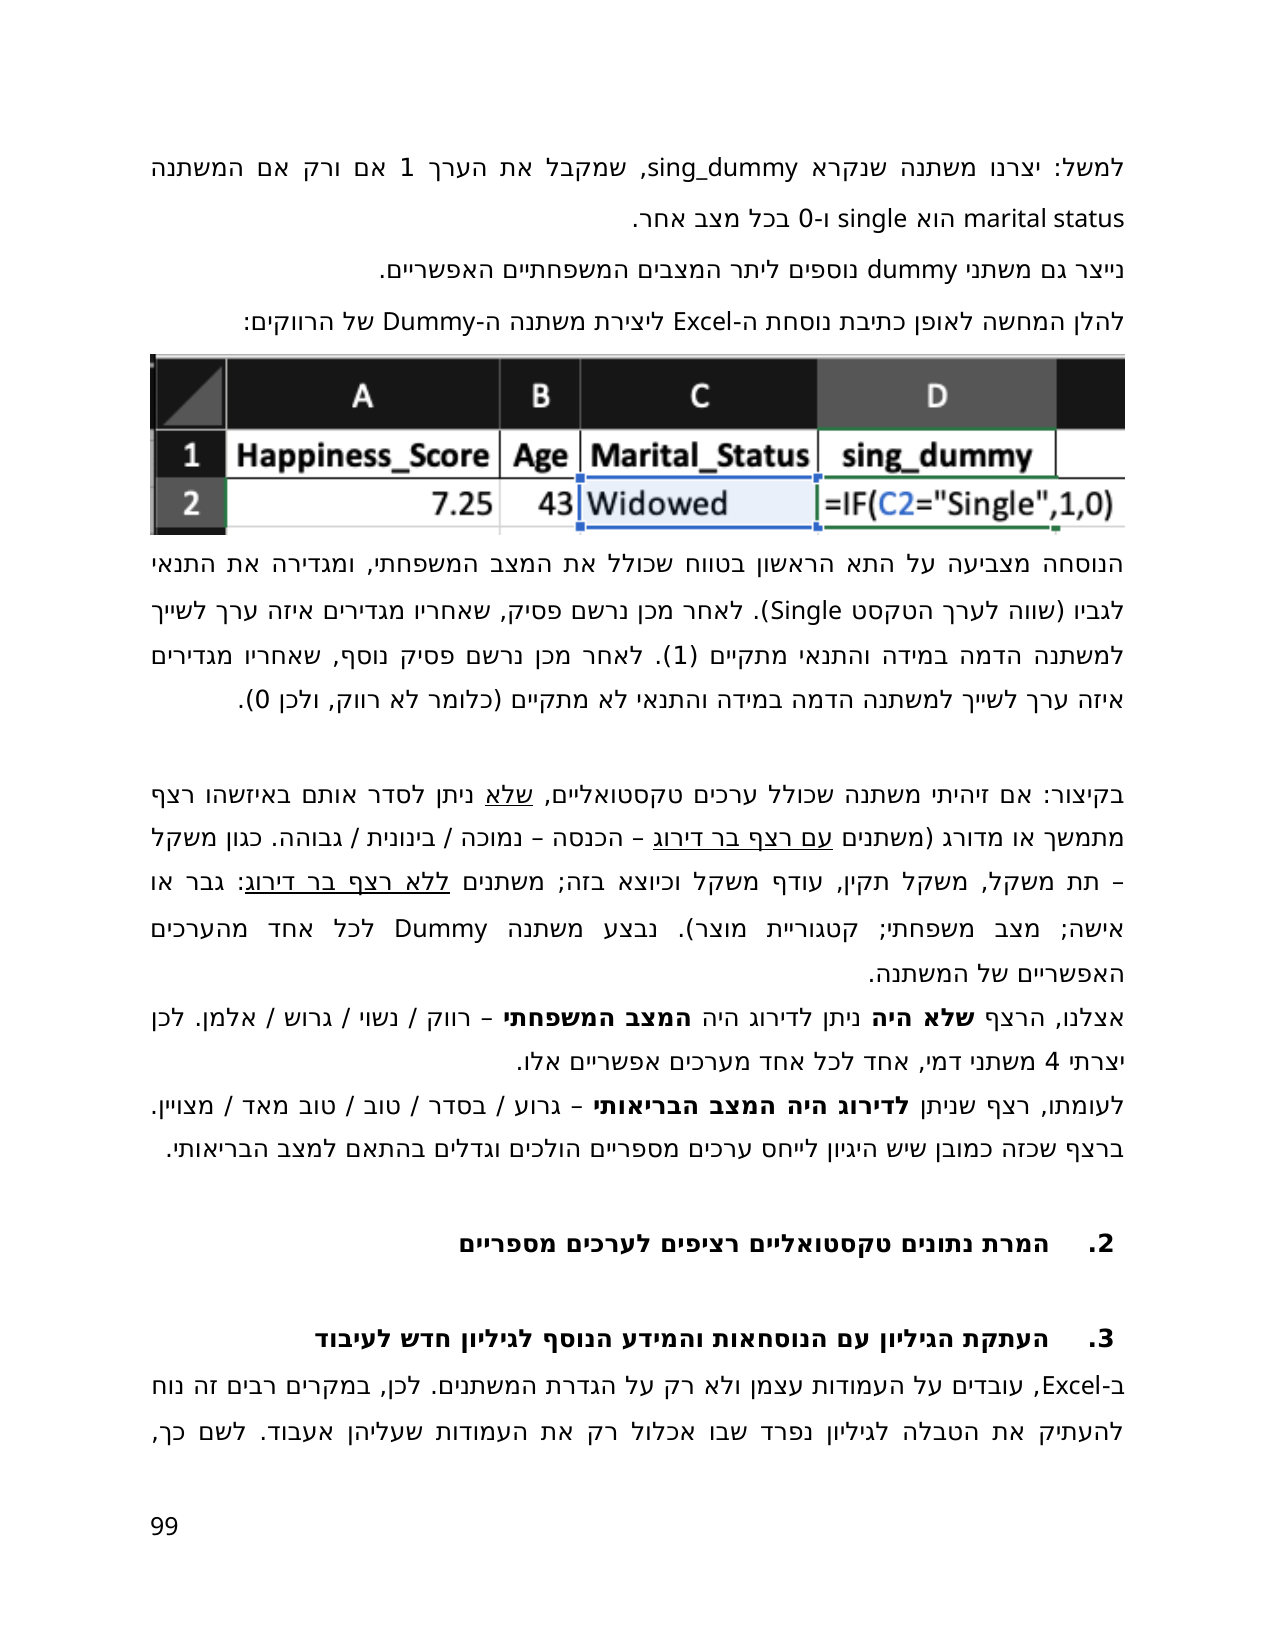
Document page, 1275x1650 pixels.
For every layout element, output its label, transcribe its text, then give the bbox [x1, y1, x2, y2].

text למשל: יצרנו משתנה שנקרא sing_dummy, שמקבל את הערך 1 אם ורק אם המשתנה marital status הוא single ו-0 בכל מצב אחר. [150, 150, 1125, 235]
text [150, 1368, 1125, 1446]
picture [150, 354, 1125, 535]
list העתקת הגיליון עם הנוסחאות והמידע הנוסף לגיליון חדש לעיבוד [150, 1324, 1087, 1353]
text נייצר גם משתני dummy נוספים ליתר המצבים המשפחתיים האפשריים. [150, 252, 1125, 286]
text להלן המחשה לאופן כתיבת נוסחת ה-Excel ליצירת משתנה ה-Dummy של הרווקים: [150, 303, 1125, 337]
text אצלנו, הרצף שלא היה ניתן לדירוג היה המצב המשפחתי – רווק / נשוי / גרוש / אלמן. לכן יצרתי 4 משתני דמי, אחד לכל אחד מערכים אפשריים אלו. [150, 1003, 1125, 1076]
text לעומתו, רצף שניתן לדירוג היה המצב הבריאותי – גרוע / בסדר / טוב / טוב מאד / מצויין. ברצף שכזה כמובן שיש היגיון לייחס ערכים מספריים הולכים וגדלים בהתאם למצב הבריאותי. [150, 1091, 1125, 1164]
text בקיצור: אם זיהיתי משתנה שכולל ערכים טקסטואליים, שלא ניתן לסדר אותם באיזשהו רצף מתמשך או מדורג (משתנים עם רצף בר דירוג – הכנסה – נמוכה / בינונית / גבוהה. כגון משקל – תת משקל, משקל תקין, עודף משקל וכיוצא בזה; משתנים ללא רצף בר דירוג: גבר או אישה; מצב משפחתי; קטגוריית מוצר). נבצע משתנה Dummy לכל אחד מהערכים האפשריים של המשתנה. [150, 780, 1125, 989]
list המרת נתונים טקסטואליים רציפים לערכים מספריים [150, 1229, 1087, 1259]
text הנוסחה מצביעה על התא הראשון בטווח שכולל את המצב המשפחתי, ומגדירה את התנאי לגביו (שווה לערך הטקסט Single). לאחר מכן נרשם פסיק, שאחריו מגדירים איזה ערך לשייך למשתנה הדמה במידה והתנאי מתקיים (1). לאחר מכן נרשם פסיק נוסף, שאחריו מגדירים איזה ערך לשייך למשתנה הדמה במידה והתנאי לא מתקיים (כלומר לא רווק, ולכן 0). [150, 549, 1125, 714]
